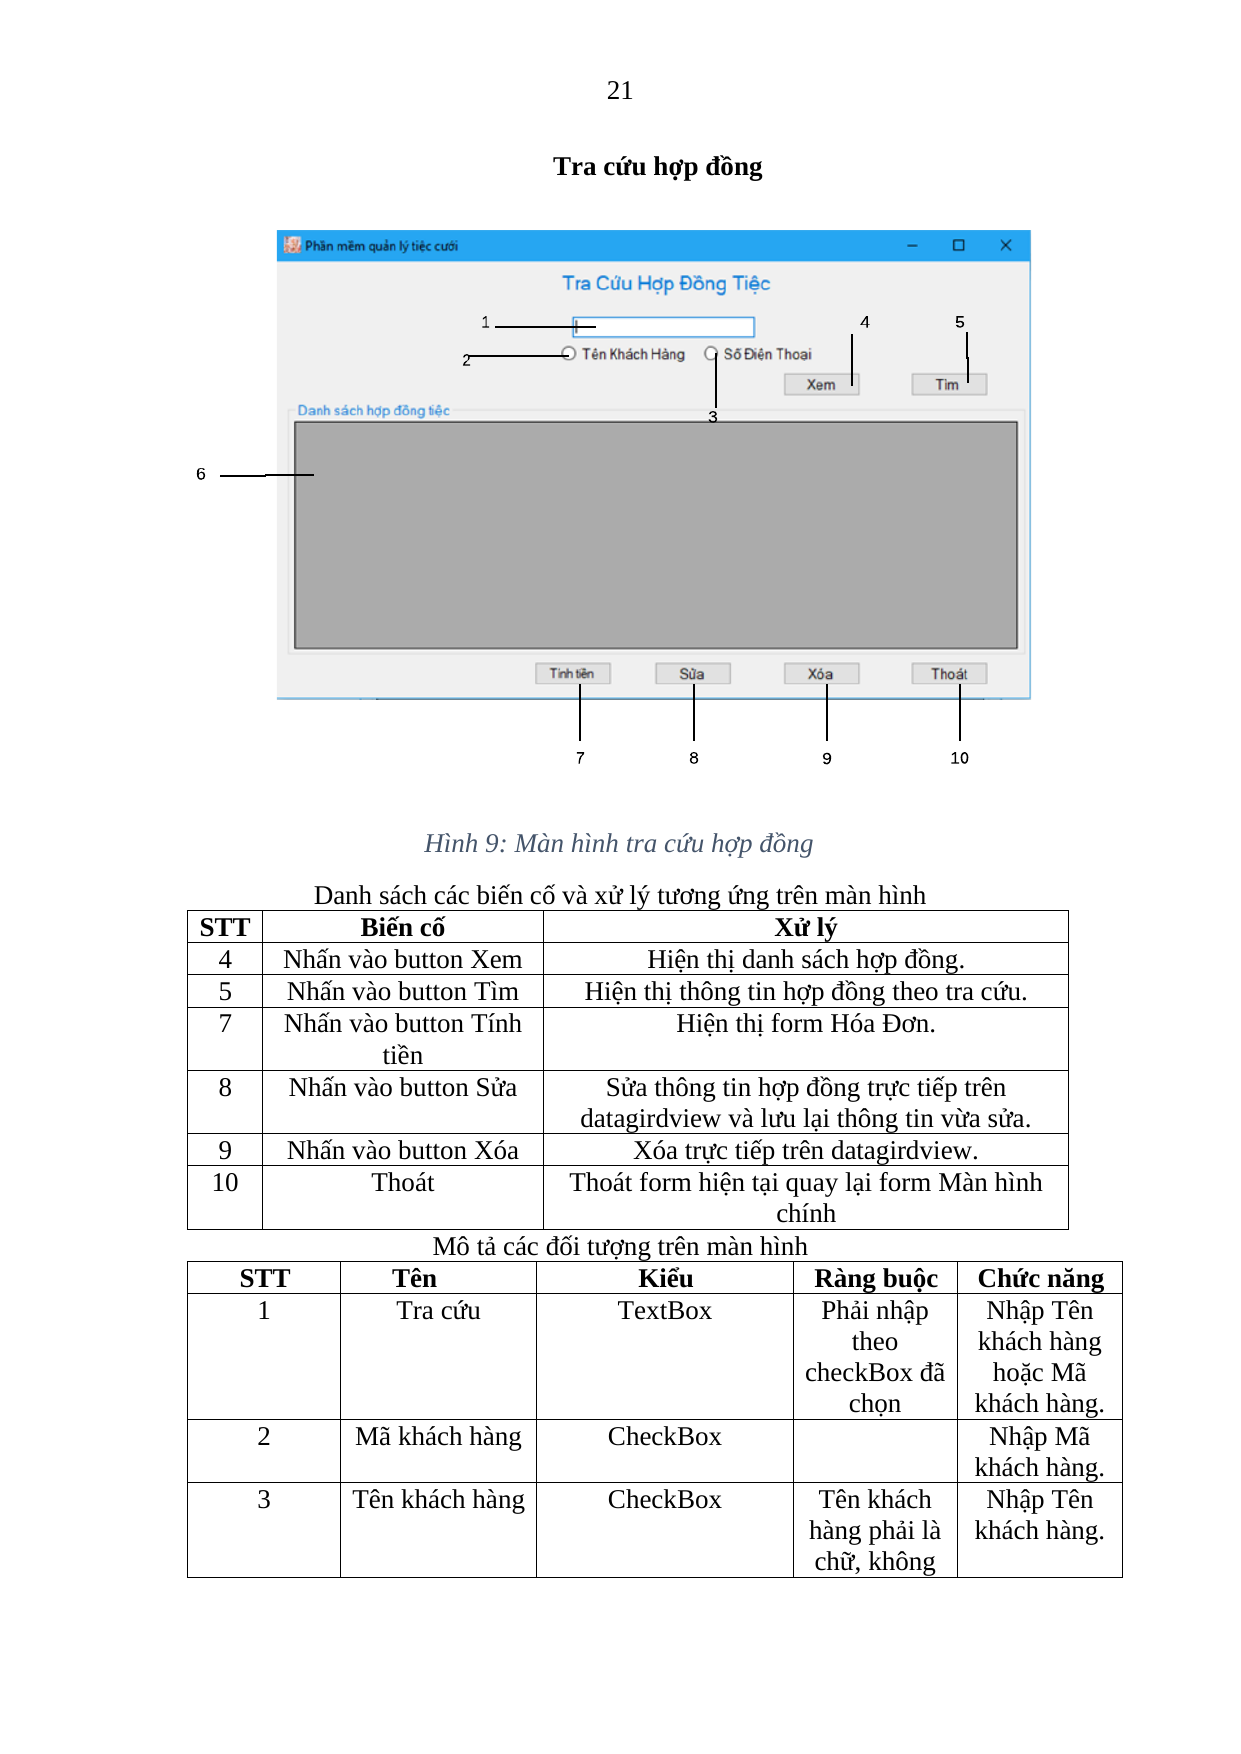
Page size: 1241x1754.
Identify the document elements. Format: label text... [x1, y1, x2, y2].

table_header Kiểu [537, 1262, 793, 1293]
table_cell 4 [188, 943, 262, 974]
list Tra cứu hợp đồng [187, 150, 1128, 181]
table_cell Sửa thông tin hợp đồng trực tiếp trên datagirdview và lưu lại thông tin vừa sửa. [544, 1071, 1068, 1133]
table_cell [794, 1420, 957, 1482]
table_cell 9 [188, 1134, 262, 1165]
table_cell Hiện thị thông tin hợp đồng theo tra cứu. [544, 975, 1068, 1007]
table_cell 7 [188, 1008, 262, 1070]
table_header Biến cố [263, 911, 543, 942]
table_cell TextBox [537, 1294, 793, 1419]
table_cell Xóa trực tiếp trên datagirdview. [544, 1134, 1068, 1165]
table_cell CheckBox [537, 1483, 793, 1577]
table_header Ràng buộc [794, 1262, 957, 1293]
table_cell Nhấn vào button Sửa [263, 1071, 543, 1133]
table_header Chức năng [958, 1262, 1122, 1293]
picture [118, 181, 1094, 827]
table_cell 3 [188, 1483, 340, 1577]
table_cell Nhấn vào button Xem [263, 943, 543, 974]
table_cell 8 [188, 1071, 262, 1133]
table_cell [794, 1483, 957, 1577]
table_cell 10 [188, 1166, 262, 1229]
table_cell 1 [188, 1294, 340, 1419]
table_cell Nhấn vào button Xóa [263, 1134, 543, 1165]
table_cell Nhấn vào button Tìm [263, 975, 543, 1007]
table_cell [958, 1483, 1122, 1577]
table_cell 2 [188, 1420, 340, 1482]
table_header Tên [341, 1262, 536, 1293]
table_cell Nhập Tên khách hàng hoặc Mã khách hàng. [958, 1294, 1122, 1419]
text Mô tả các đối tượng trên màn hình [112, 1230, 1128, 1261]
table_header STT [188, 911, 262, 942]
table_cell Thoát form hiện tại quay lại form Màn hình chính [544, 1166, 1068, 1229]
table_cell 5 [188, 975, 262, 1007]
table_header STT [188, 1262, 340, 1293]
table_cell Nhấn vào button Tính tiền [263, 1008, 543, 1070]
table_cell Hiện thị danh sách hợp đồng. [544, 943, 1068, 974]
table_cell Tên khách hàng [341, 1483, 536, 1577]
table_cell Phải nhập theo checkBox đã chọn [794, 1294, 957, 1419]
table_cell Nhập Mã khách hàng. [958, 1420, 1122, 1482]
table_cell Tra cứu [341, 1294, 536, 1419]
table_cell CheckBox [537, 1420, 793, 1482]
text Danh sách các biến cố và xử lý tương ứng trên màn hình [112, 879, 1128, 910]
table_cell Mã khách hàng [341, 1420, 536, 1482]
table_cell Thoát [263, 1166, 543, 1229]
table_header Xử lý [544, 911, 1068, 942]
table_cell Hiện thị form Hóa Đơn. [544, 1008, 1068, 1070]
